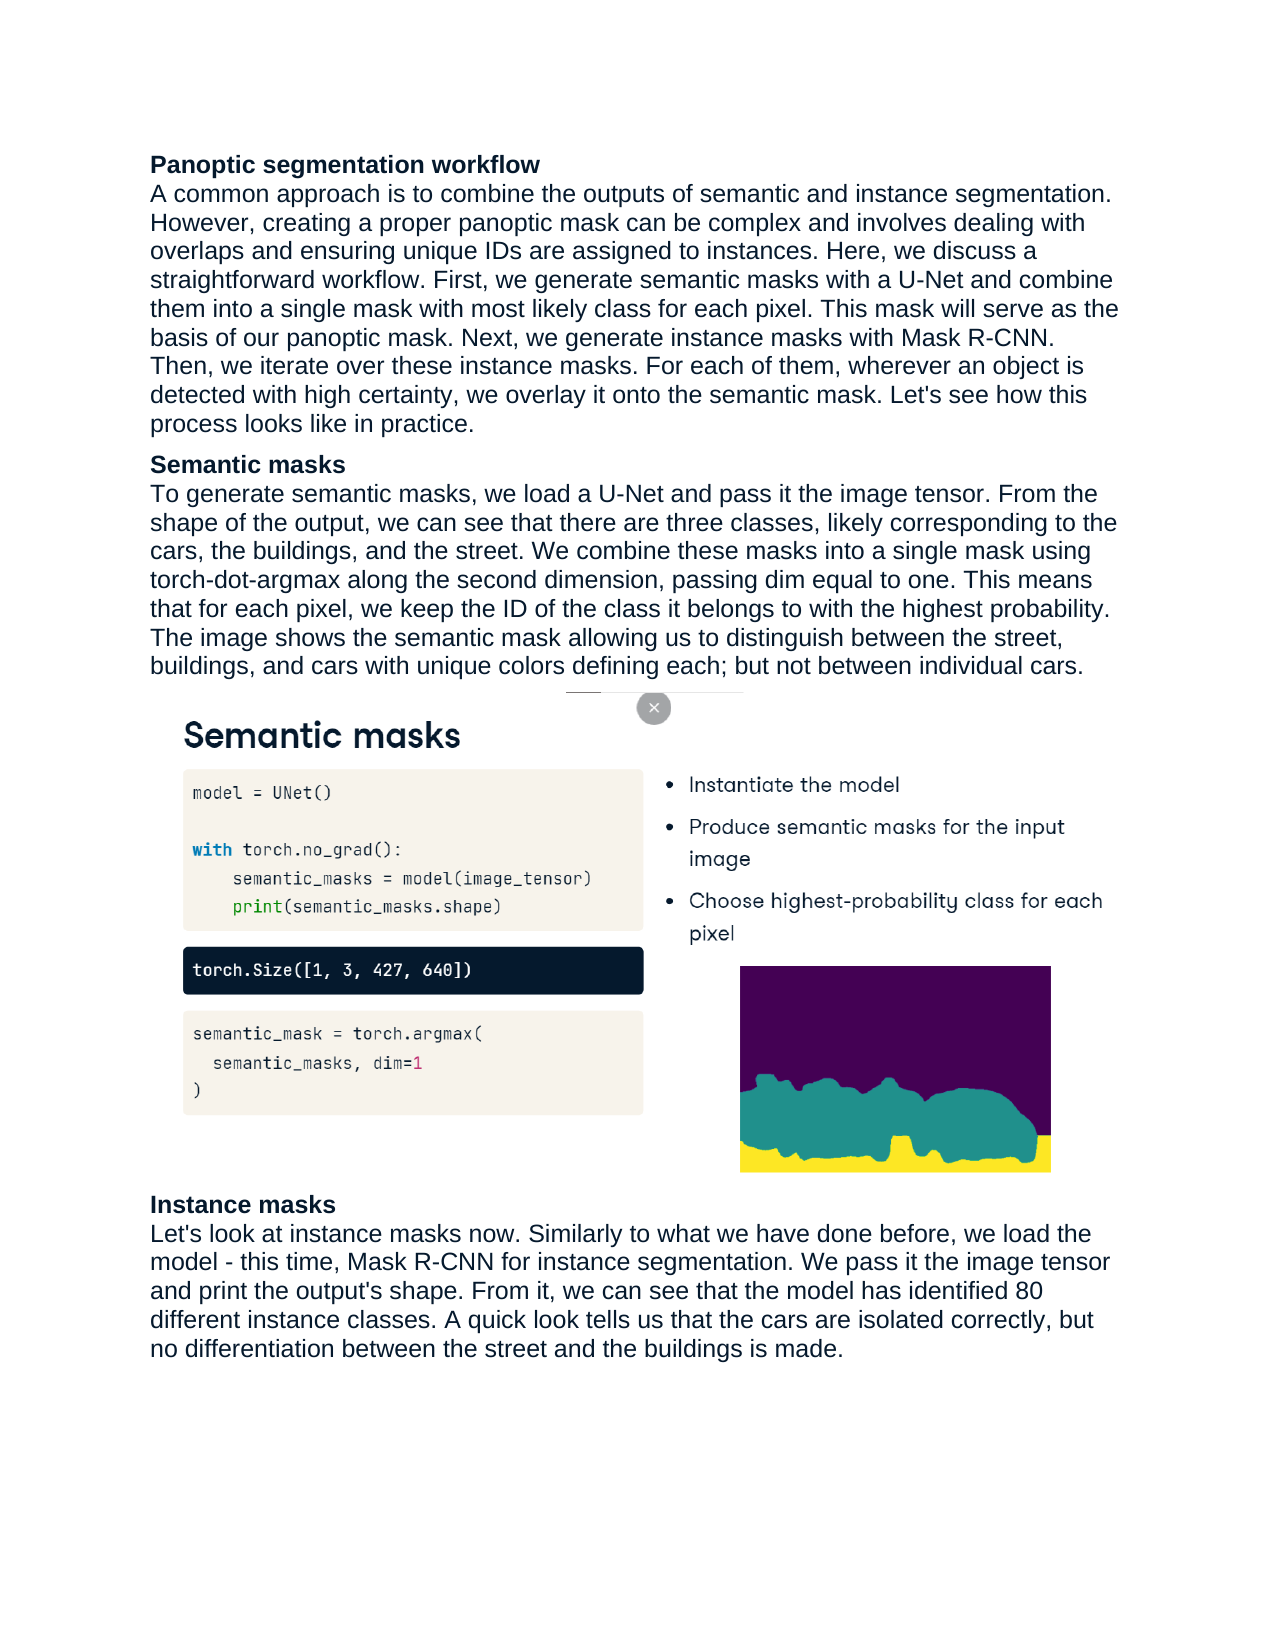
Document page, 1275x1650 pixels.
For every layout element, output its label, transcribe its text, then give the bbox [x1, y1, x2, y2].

picture [150, 692, 1125, 1178]
text A common approach is to combine the outputs of semantic and instance segmentation. However, creating a proper panoptic mask can be complex and involves dealing with overlaps and ensuring unique IDs are assigned to instances. Here, we discuss a straightforward workflow. First, we generate semantic masks with a U-Net and combine them into a single mask with most likely class for each pixel. This mask will serve as the basis of our panoptic mask. Next, we generate instance masks with Mask R-CNN. Then, we iterate over these instance masks. For each of them, wherever an object is detected with high certainty, we overlay it onto the semantic mask. Let's see how this process looks like in practice. [150, 179, 1125, 437]
text Panoptic segmentation workflow [150, 150, 1125, 179]
text Semantic masks [150, 450, 1125, 479]
text Instance masks [150, 1190, 1125, 1219]
text To generate semantic masks, we load a U-Net and pass it the image tensor. From the shape of the output, we can see that there are three classes, likely corresponding to the cars, the buildings, and the street. We combine these masks into a single mask using torch-dot-argmax along the second dimension, passing dim equal to one. This means that for each pixel, we keep the ID of the class it belongs to with the highest probability. The image shows the semantic mask allowing us to distinguish between the street, buildings, and cars with unique colors defining each; but not between individual cars. [150, 479, 1125, 680]
text Let's look at instance masks now. Similarly to what we have done before, we load the model - this time, Mask R-CNN for instance segmentation. We pass it the image tensor and print the output's shape. From it, we can see that the model has identified 80 different instance classes. A quick look tells us that the cars are isolated correctly, but no differentiation between the street and the buildings is made. [150, 1219, 1125, 1362]
